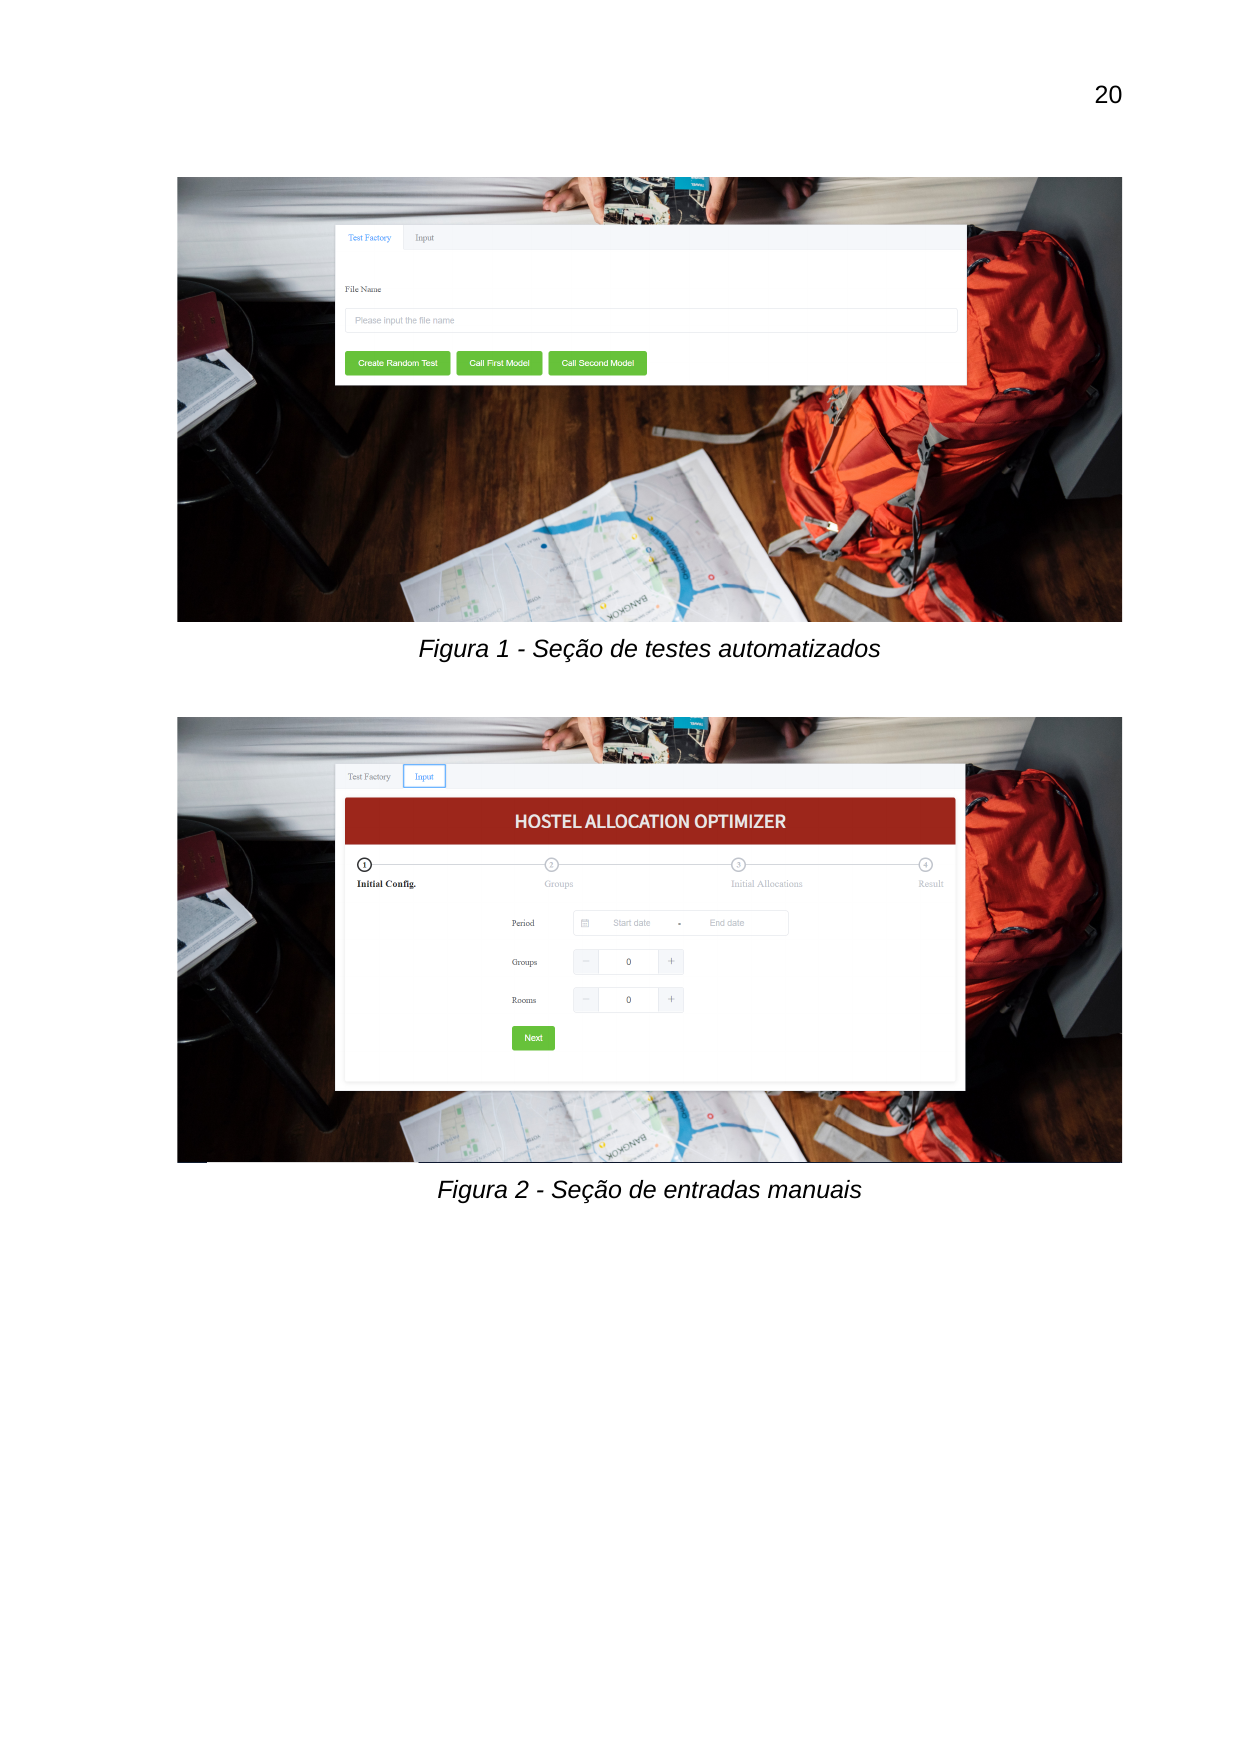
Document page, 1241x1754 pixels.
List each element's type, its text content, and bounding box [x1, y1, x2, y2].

picture [177, 177, 1123, 622]
picture [177, 717, 1123, 1163]
